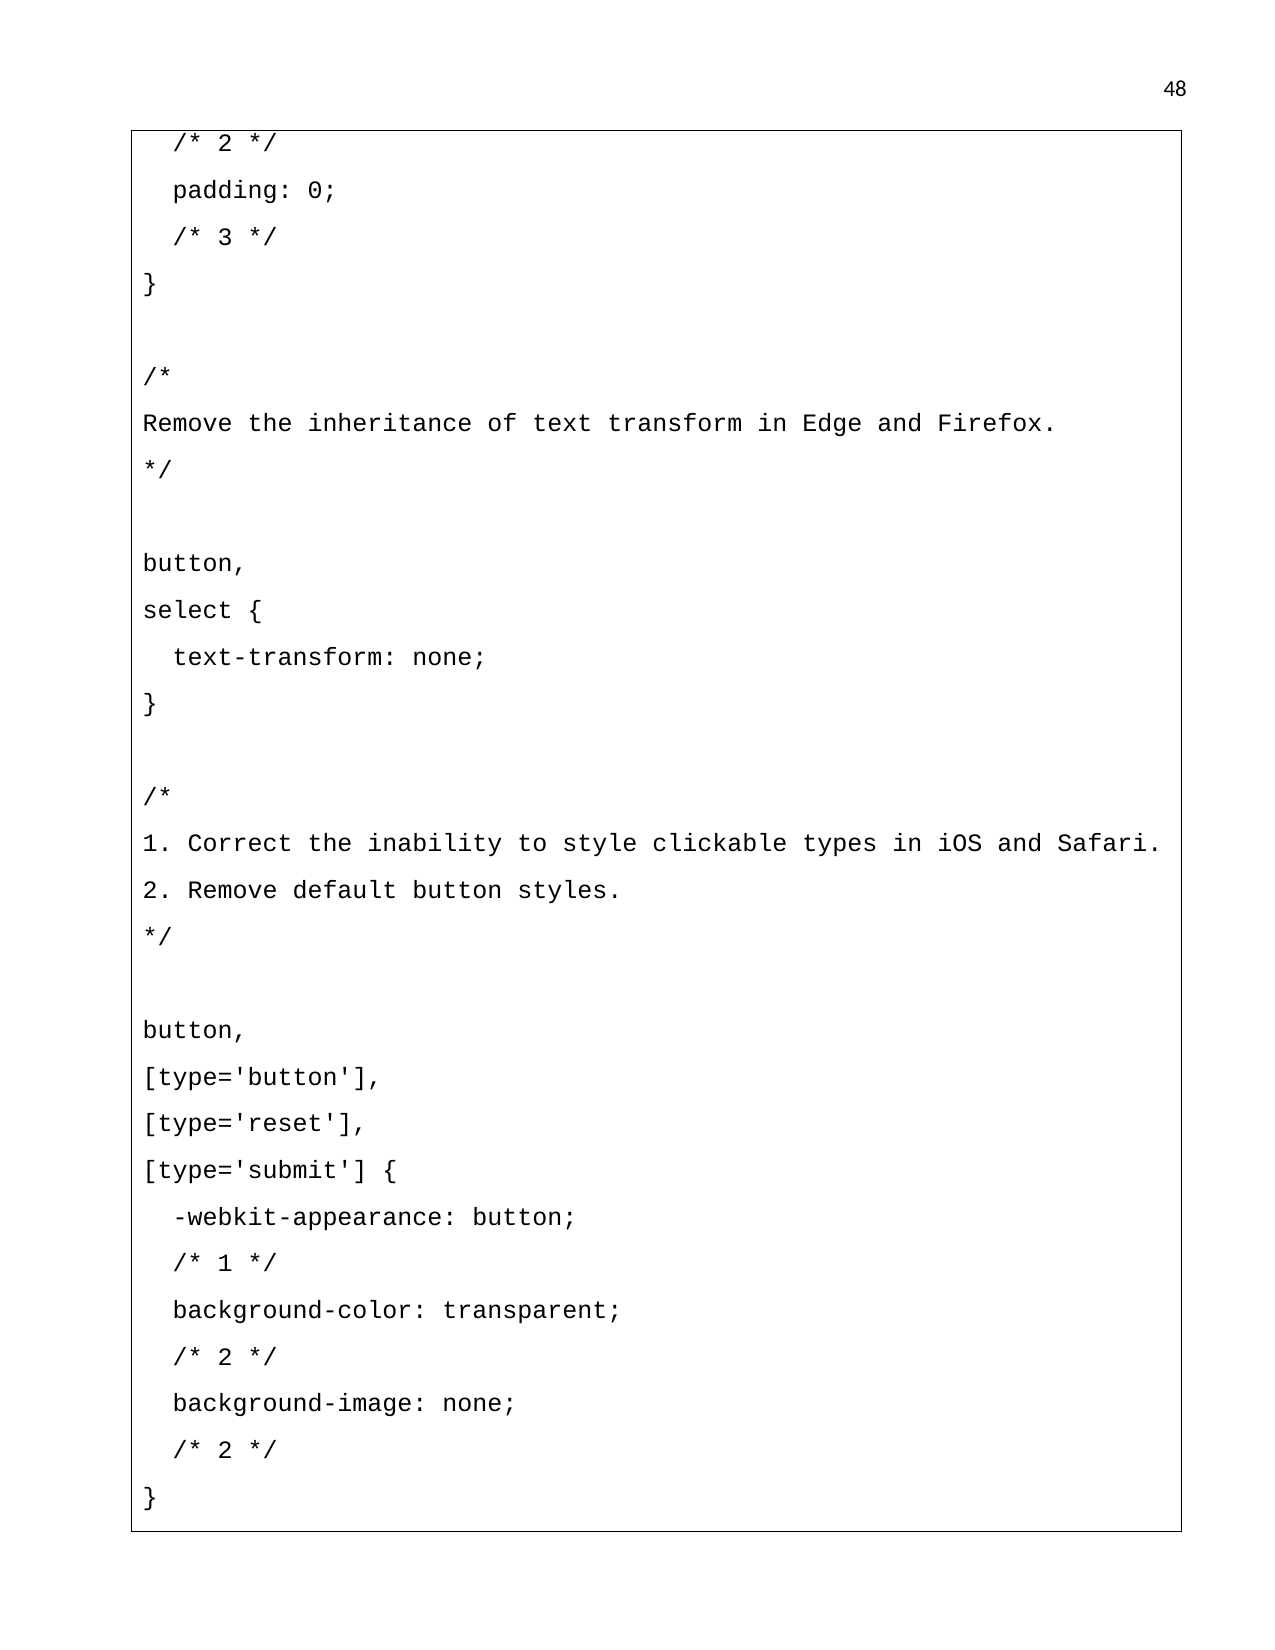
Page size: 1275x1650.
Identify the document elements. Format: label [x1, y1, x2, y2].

table_header [132, 131, 1181, 1531]
